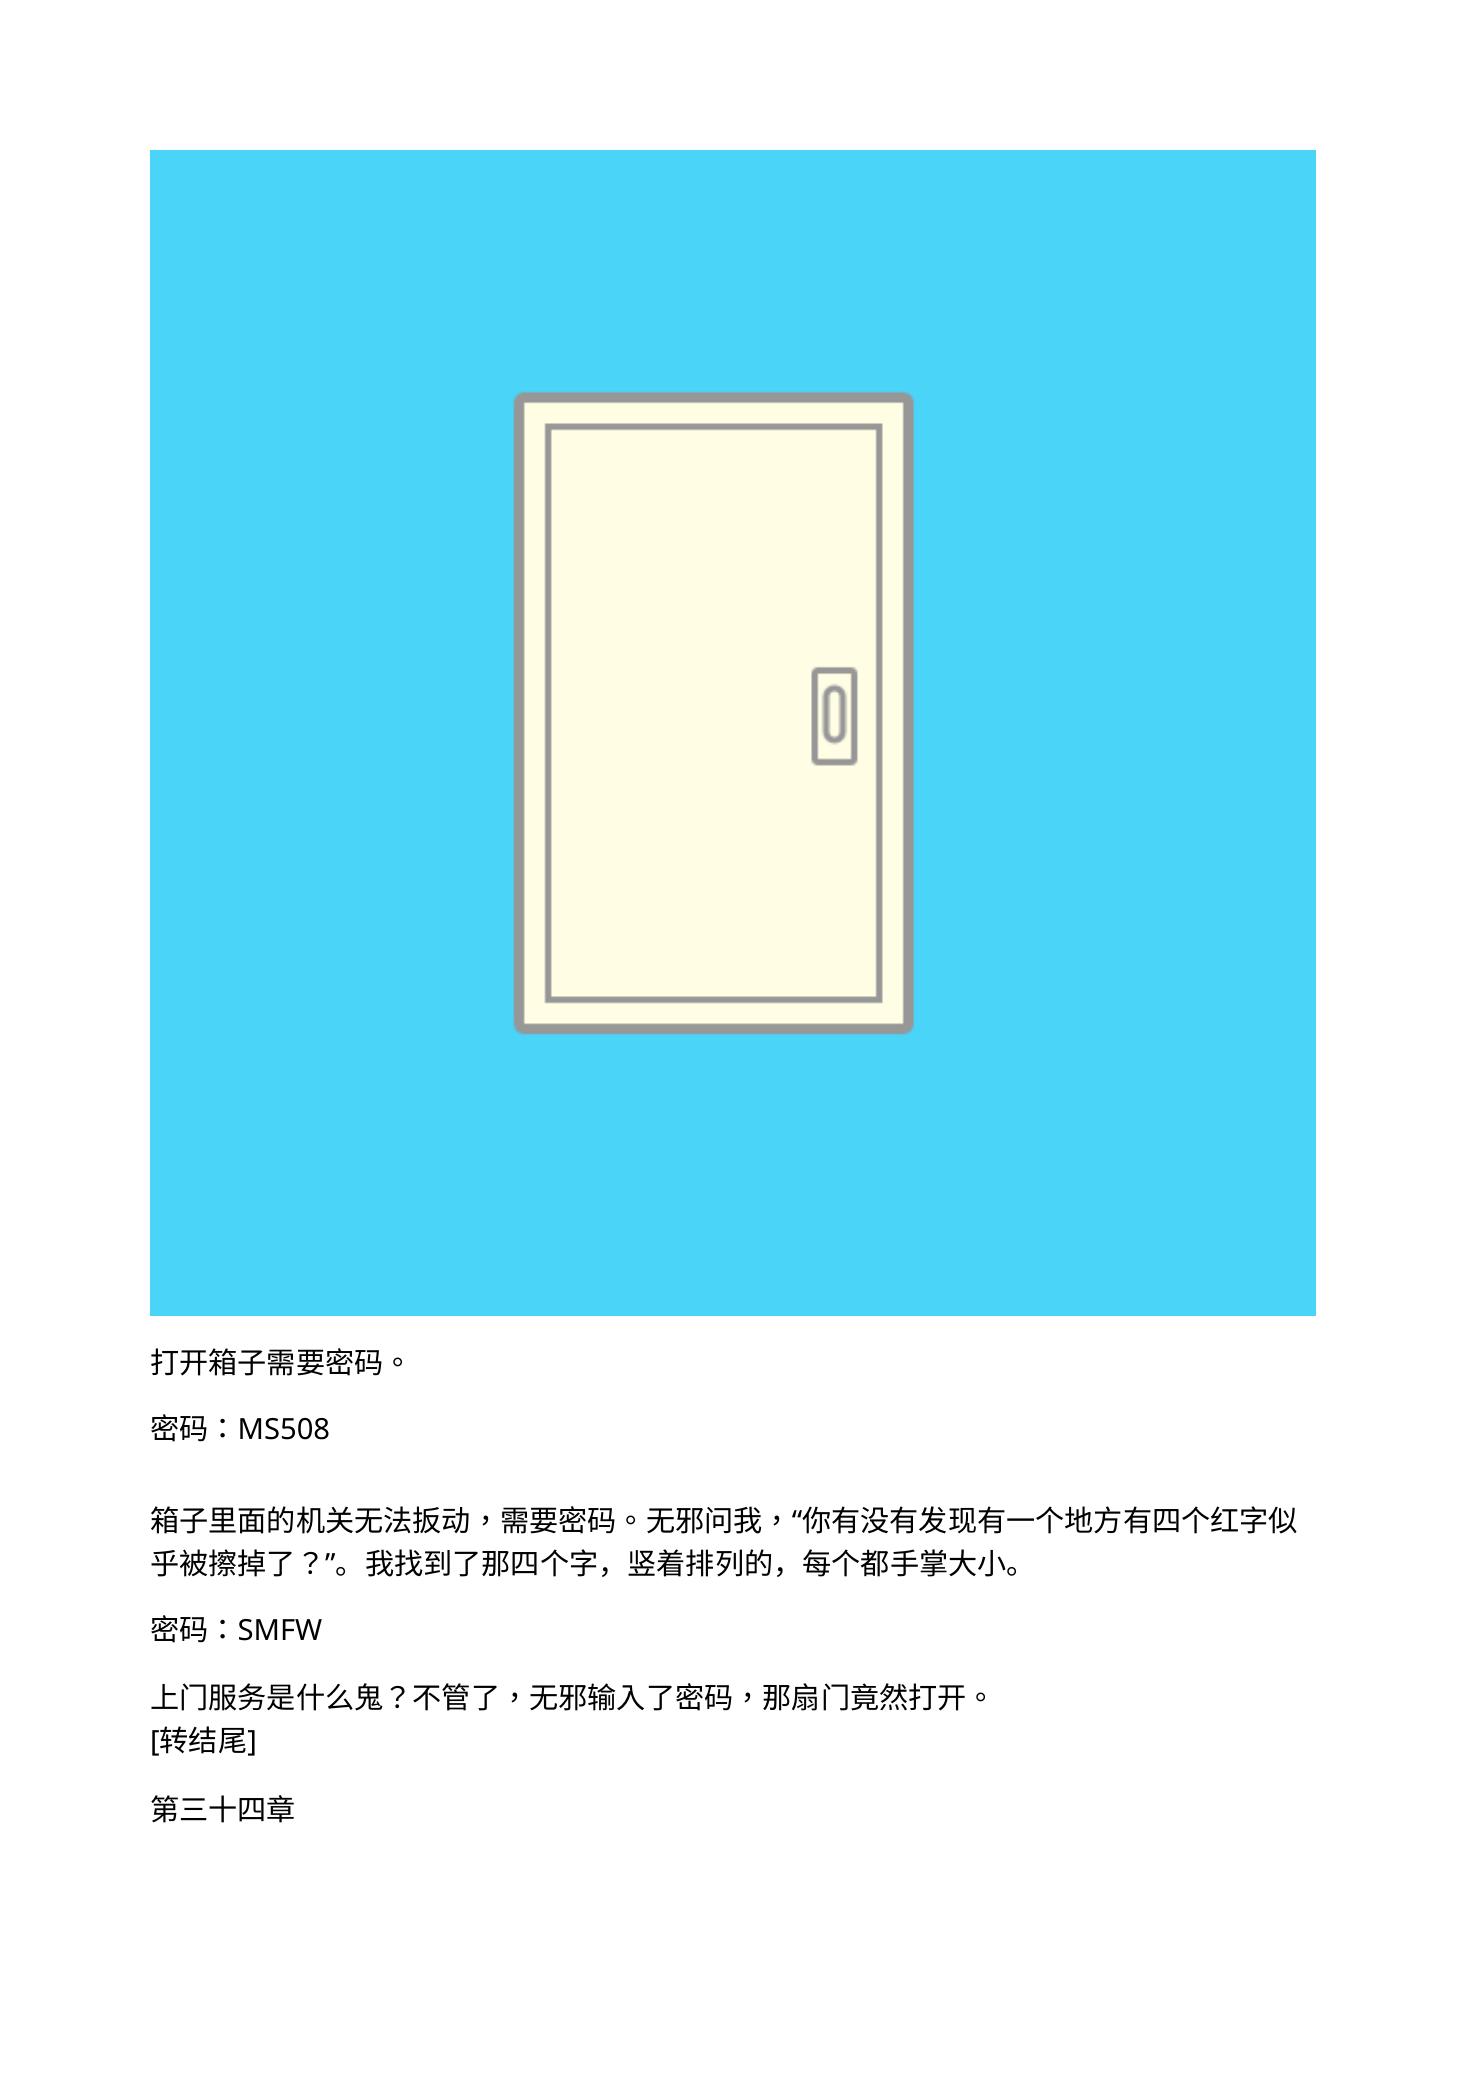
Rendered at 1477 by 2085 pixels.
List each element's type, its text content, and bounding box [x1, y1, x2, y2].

text 密码：MS508 [150, 1408, 1326, 1448]
text 箱子里面的机关无法扳动，需要密码。无邪问我，“你有没有发现有一个地方有四个红字似乎被擦掉了？”。我找到了那四个字，竖着排列的，每个都手掌大小。 [150, 1501, 1326, 1583]
text 上门服务是什么鬼？不管了，无邪输入了密码，那扇门竟然打开。 [150, 1675, 1326, 1717]
text 第三十四章 [150, 1786, 1326, 1829]
text 密码：SMFW [150, 1609, 1326, 1675]
text 打开箱子需要密码。 [150, 1342, 1326, 1382]
text [转结尾] [150, 1717, 1326, 1760]
picture [150, 150, 1316, 1316]
